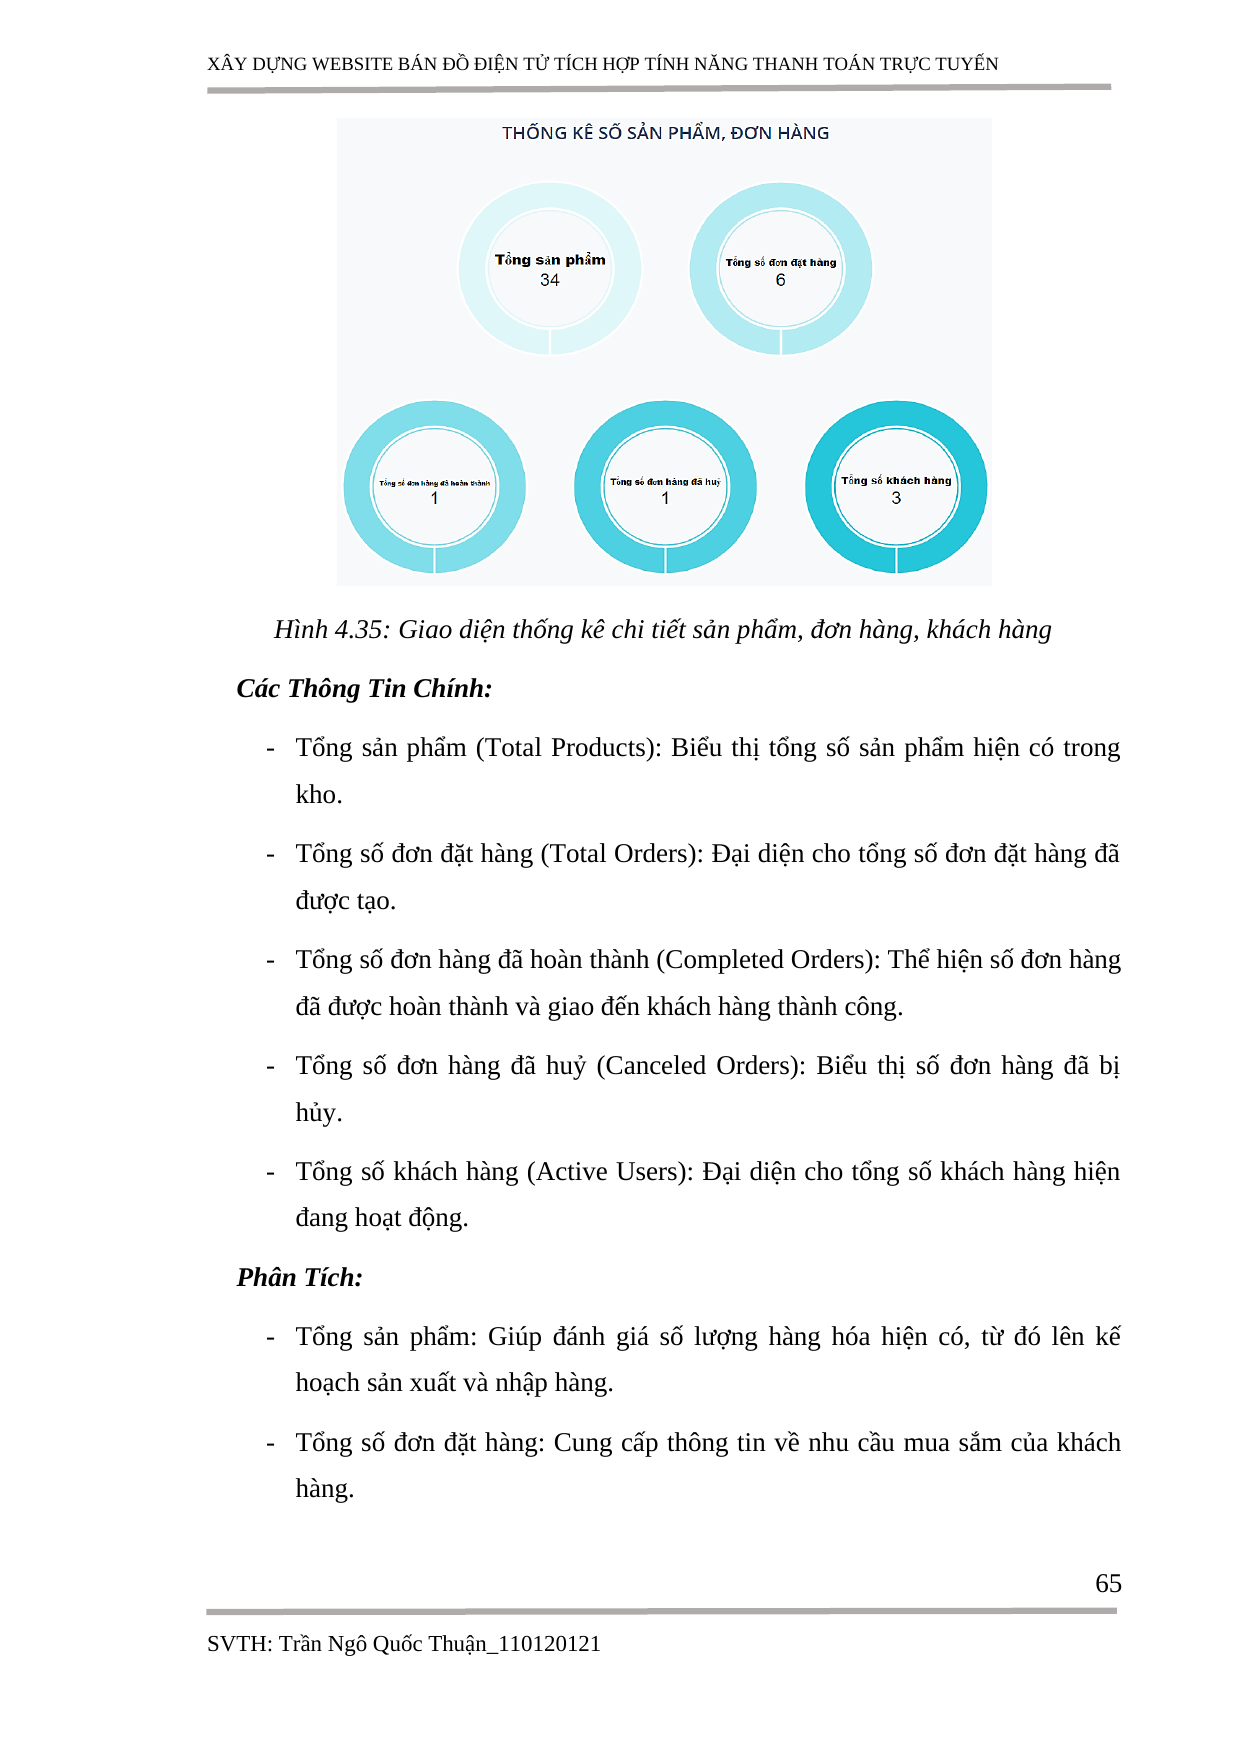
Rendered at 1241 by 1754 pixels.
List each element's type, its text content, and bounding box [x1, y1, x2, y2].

text Các Thông Tin Chính: [236, 672, 1122, 703]
text Hình 4.35: Giao diện thống kê chi tiết sản phẩm, đơn hàng, khách hàng [207, 613, 1122, 644]
list Tổng số đơn hàng đã hoàn thành (Completed Orders): Thể hiện số đơn hàng đã được hoàn thành và giao đến khách hàng thành công. [266, 943, 1122, 1021]
list Tổng số đơn hàng đã huỷ (Canceled Orders): Biểu thị số đơn hàng đã bị hủy. [266, 1049, 1122, 1127]
list Tổng số đơn đặt hàng (Total Orders): Đại diện cho tổng số đơn đặt hàng đã được tạo. [266, 837, 1122, 915]
list Tổng sản phẩm: Giúp đánh giá số lượng hàng hóa hiện có, từ đó lên kế hoạch sản xuất và nhập hàng. [266, 1320, 1122, 1398]
list Tổng sản phẩm (Total Products): Biểu thị tổng số sản phẩm hiện có trong kho. [266, 732, 1122, 809]
picture [336, 118, 992, 586]
list Tổng số khách hàng (Active Users): Đại diện cho tổng số khách hàng hiện đang hoạt động. [266, 1155, 1122, 1233]
list Tổng số đơn đặt hàng: Cung cấp thông tin về nhu cầu mua sắm của khách hàng. [266, 1426, 1122, 1503]
text Phân Tích: [236, 1261, 1122, 1292]
